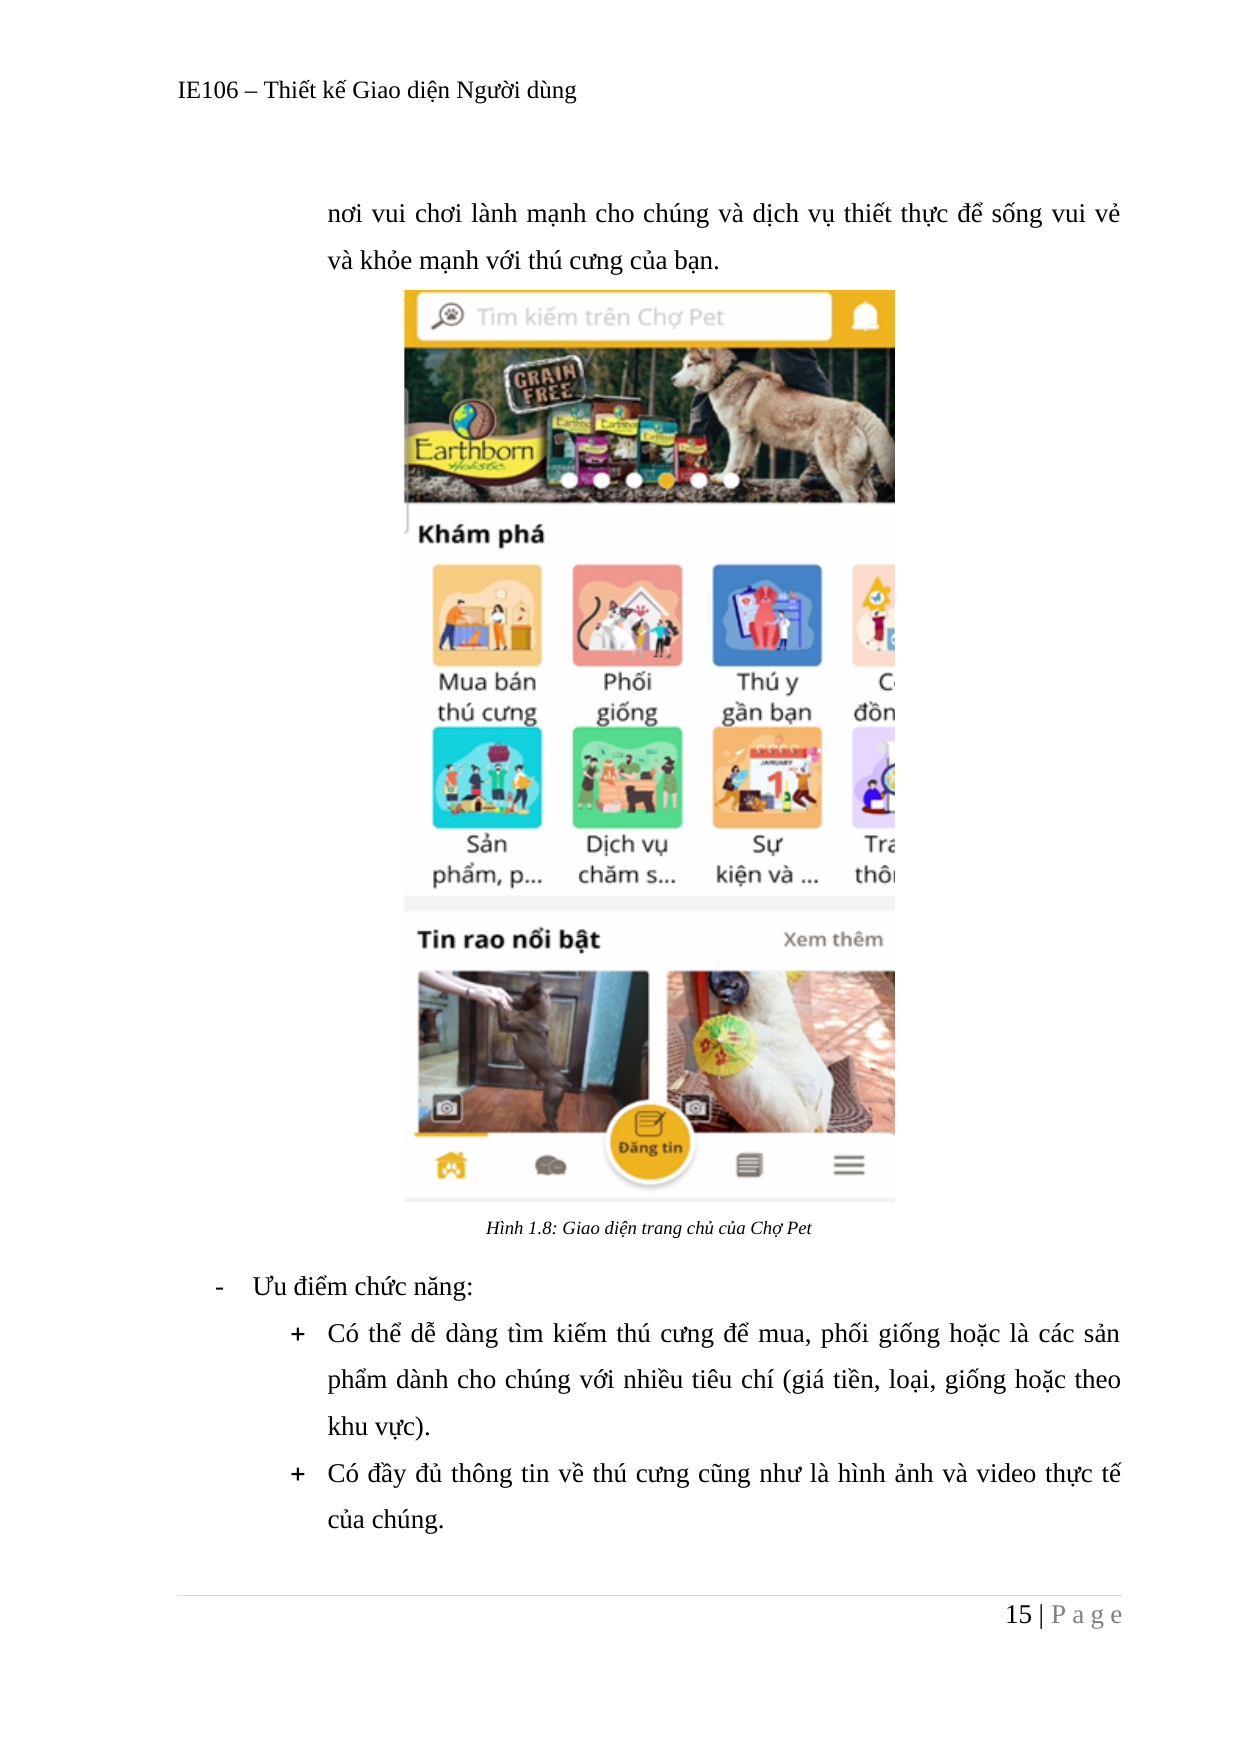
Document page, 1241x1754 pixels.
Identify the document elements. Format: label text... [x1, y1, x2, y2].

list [290, 197, 1122, 275]
list Có đầy đủ thông tin về thú cưng cũng như là hình ảnh và video thực tế của chúng. [290, 1457, 1122, 1535]
picture [404, 290, 895, 1202]
list Có thể dễ dàng tìm kiếm thú cưng để mua, phối giống hoặc là các sản phẩm dành cho chúng với nhiều tiêu chí (giá tiền, loại, giống hoặc theo khu vực). [290, 1317, 1122, 1441]
list Ưu điểm chức năng: [215, 1270, 1122, 1301]
